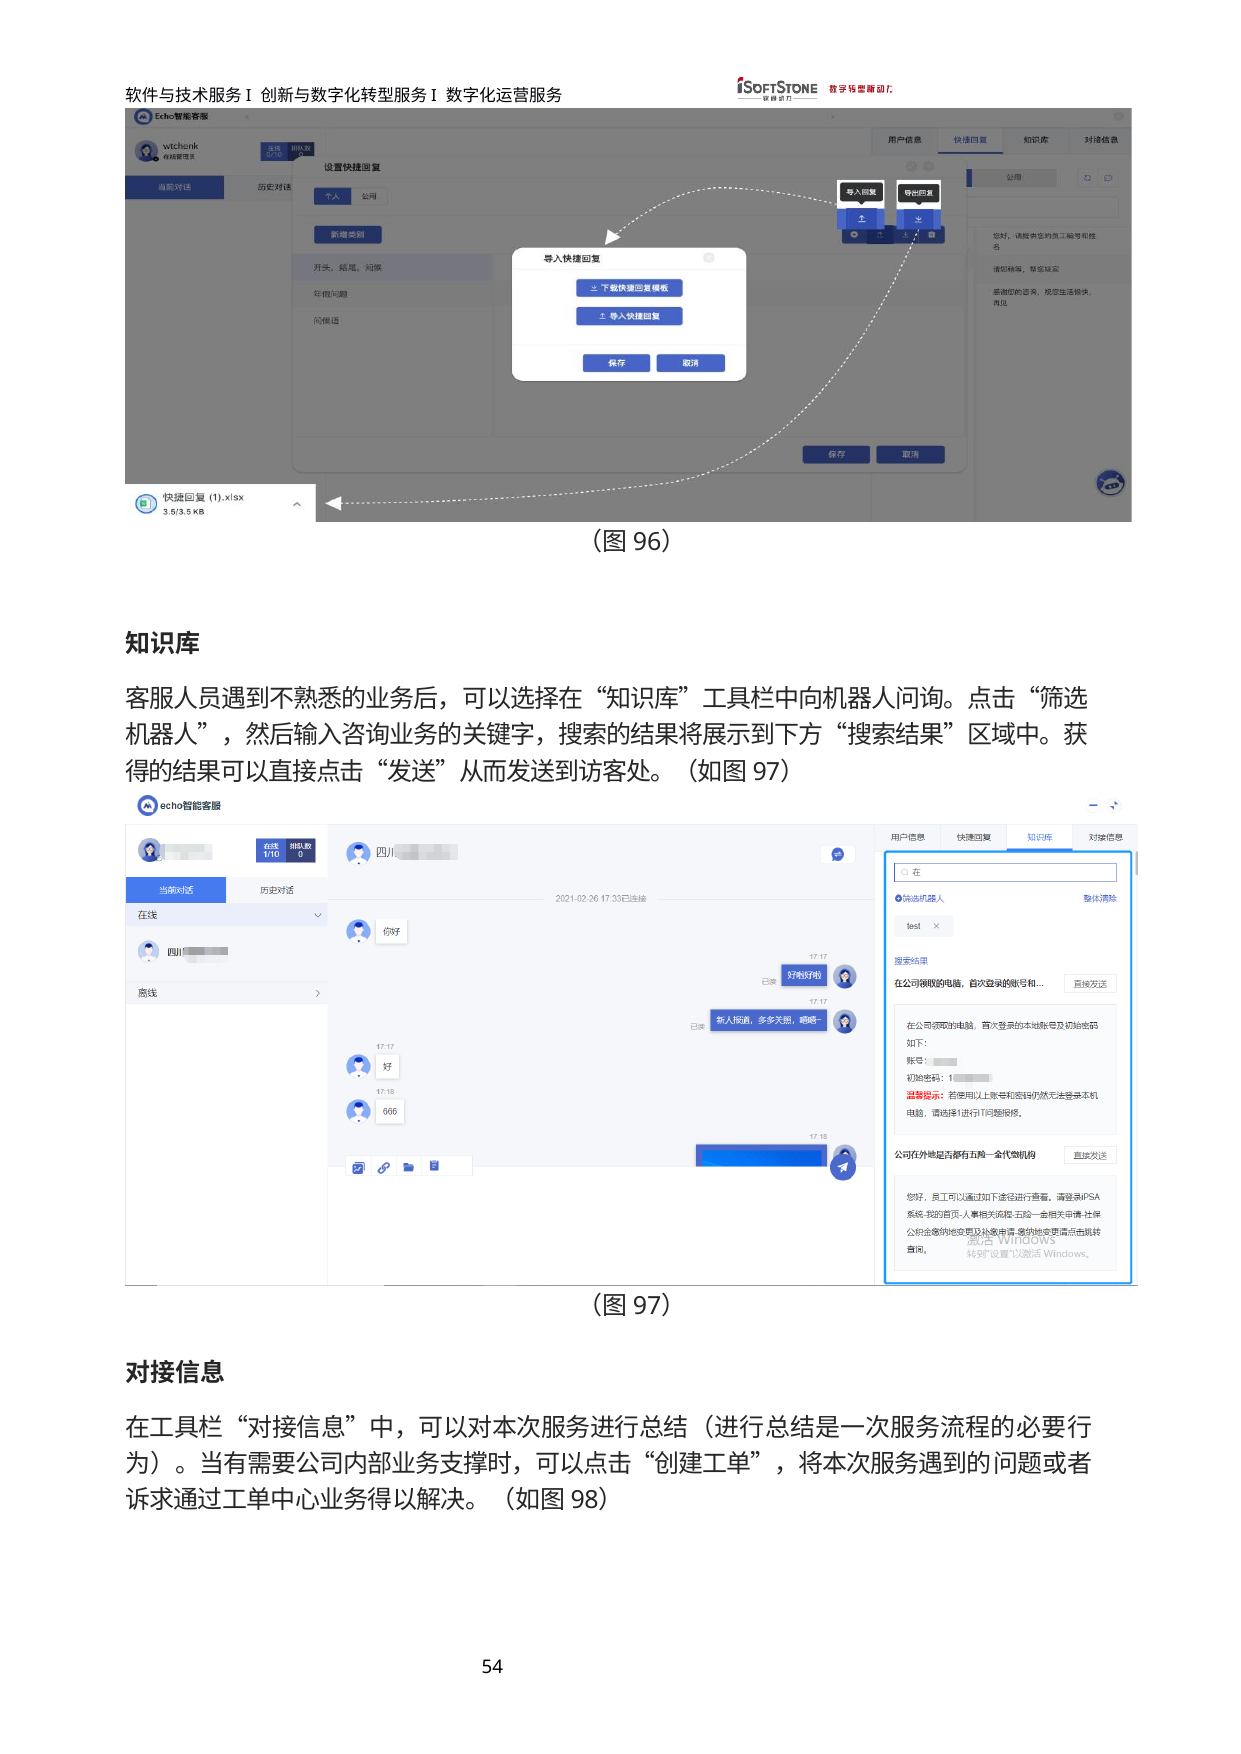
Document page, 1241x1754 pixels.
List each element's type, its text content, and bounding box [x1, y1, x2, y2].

text （图 97） [125, 1286, 1138, 1322]
text （图 96） [125, 522, 1138, 558]
list 在工具栏“对接信息”中，可以对本次服务进行总结（进行总结是一次服务流程的必要行为）。当有需要公司内部业务支撑时，可以点击“创建工单”，将本次服务遇到的问题或者诉求通过工单中心业务得以解决。（如图 98） [125, 1407, 1092, 1516]
picture [737, 77, 893, 101]
picture [125, 788, 1138, 1286]
list 对接信息 [125, 1352, 1138, 1388]
text 客服人员遇到不熟悉的业务后，可以选择在“知识库”工具栏中向机器人问询。点击“筛选机器人”，然后输入咨询业务的关键字，搜索的结果将展示到下方“搜索结果”区域中。获得的结果可以直接点击“发送”从而发送到访客处。（如图97） [125, 678, 1092, 787]
picture [125, 108, 1132, 522]
list 知识库 [125, 623, 1138, 660]
